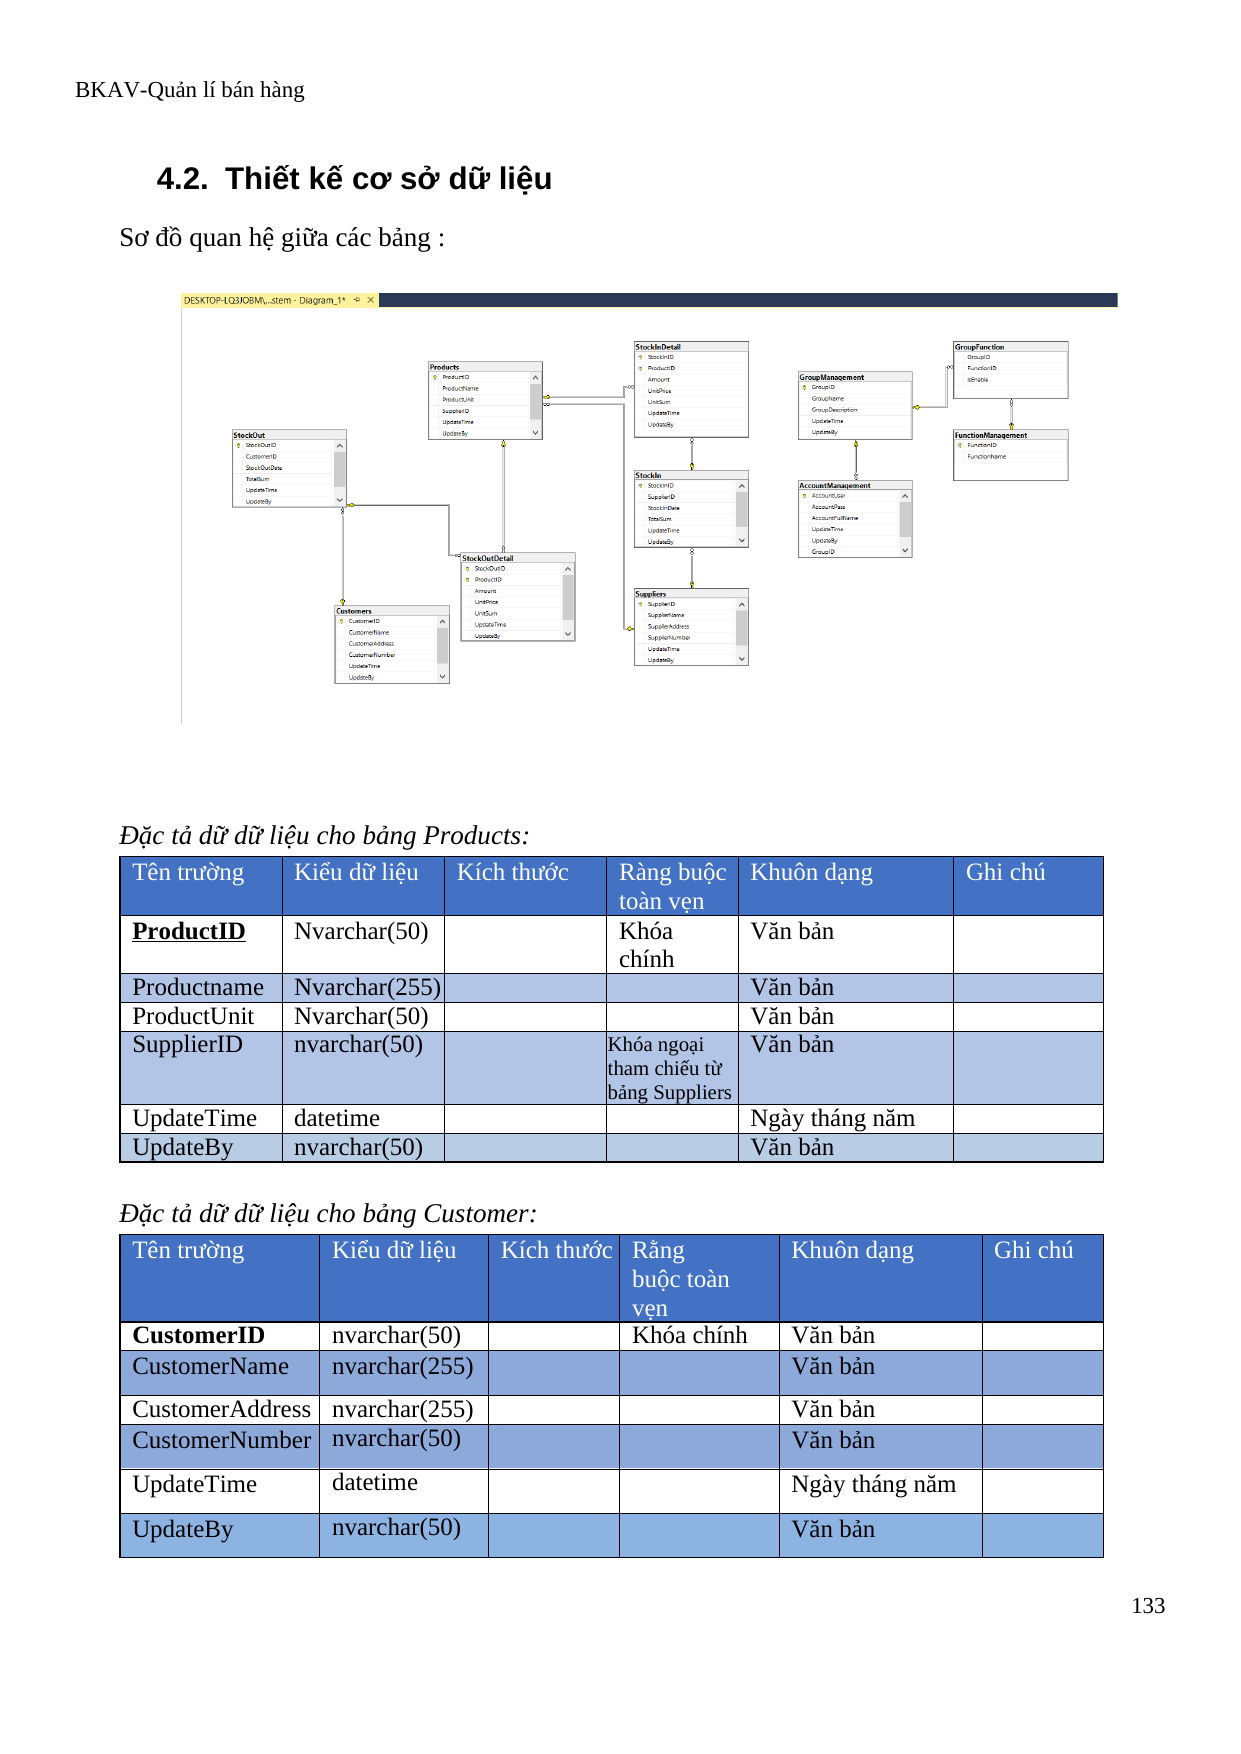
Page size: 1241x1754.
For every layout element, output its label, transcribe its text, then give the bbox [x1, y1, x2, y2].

table_header Kiểu dữ liệu [320, 1235, 488, 1321]
table_cell Văn bản [739, 1134, 953, 1161]
picture [181, 293, 1118, 724]
table_cell Nvarchar(50) [283, 1003, 444, 1031]
table_header Kiểu dữ liệu [283, 857, 444, 915]
table_header Khuôn dạng [780, 1235, 982, 1321]
table_cell [489, 1425, 619, 1468]
table_cell Văn bản [780, 1514, 982, 1557]
table_header Kích thước [489, 1235, 619, 1321]
table_cell [489, 1514, 619, 1557]
table_cell Văn bản [739, 916, 953, 973]
table_cell [620, 1351, 779, 1395]
table_cell [954, 974, 1103, 1002]
table_cell [620, 1514, 779, 1557]
table_header Tên trường [121, 857, 282, 915]
table_header Kích thước [445, 857, 606, 915]
table_cell [954, 1032, 1103, 1104]
table_cell [445, 1032, 606, 1104]
table_cell [489, 1323, 619, 1350]
table_header Ghi chú [954, 857, 1103, 915]
table_cell [983, 1351, 1103, 1395]
table_cell [445, 1003, 606, 1031]
table_cell [983, 1514, 1103, 1557]
table_cell Văn bản [780, 1351, 982, 1395]
table_cell [954, 1105, 1103, 1133]
table_cell [983, 1425, 1103, 1468]
table_cell Nvarchar(50) [283, 916, 444, 973]
table_cell ProductUnit [121, 1003, 282, 1031]
table_cell [489, 1396, 619, 1424]
table_header Khuôn dạng [739, 857, 953, 915]
table_cell [607, 1003, 738, 1031]
table_cell UpdateTime [121, 1105, 282, 1133]
table_cell CustomerAddress [121, 1396, 319, 1424]
text Sơ đồ quan hệ giữa các bảng : [119, 221, 1165, 252]
table_cell CustomerNumber [121, 1425, 319, 1468]
table_cell Ngày tháng năm [780, 1470, 982, 1513]
table_cell Khóa ngoại tham chiếu từ bảng Suppliers [607, 1032, 738, 1104]
table_cell nvarchar(50) [283, 1134, 444, 1161]
table_cell datetime [283, 1105, 444, 1133]
table_cell [620, 1396, 779, 1424]
table_cell Văn bản [739, 1032, 953, 1104]
text Đặc tả dữ dữ liệu cho bảng Customer: [119, 1197, 1165, 1228]
table_header Ghi chú [983, 1235, 1103, 1321]
table_cell [620, 1425, 779, 1468]
table_cell Khóa chính [607, 916, 738, 973]
table_cell CustomerID [121, 1323, 319, 1350]
table_header Tên trường [121, 1235, 319, 1321]
table_cell SupplierID [121, 1032, 282, 1104]
table_cell Ngày tháng năm [739, 1105, 953, 1133]
table_cell [983, 1396, 1103, 1424]
table_header Ràng buộc toàn vẹn [607, 857, 738, 915]
table_cell Productname [121, 974, 282, 1002]
table_cell [954, 1003, 1103, 1031]
table_cell [445, 916, 606, 973]
table_cell [445, 1134, 606, 1161]
table_cell [607, 1134, 738, 1161]
table_cell [983, 1470, 1103, 1513]
text Đặc tả dữ dữ liệu cho bảng Products: [119, 819, 1165, 850]
subtitle Thiết kế cơ sở dữ liệu [157, 160, 1165, 196]
table_cell Văn bản [780, 1425, 982, 1468]
table_cell Nvarchar(255) [283, 974, 444, 1002]
table_cell Văn bản [739, 974, 953, 1002]
table_cell nvarchar(255) [320, 1351, 488, 1395]
table_cell [445, 1105, 606, 1133]
table_cell ProductID [121, 916, 282, 973]
table_cell [607, 974, 738, 1002]
table_cell [445, 974, 606, 1002]
table_cell nvarchar(50) [283, 1032, 444, 1104]
table_cell UpdateBy [121, 1134, 282, 1161]
table_cell Văn bản [780, 1396, 982, 1424]
table_cell Văn bản [780, 1323, 982, 1350]
table_header Rằng buộc toàn vẹn [620, 1235, 779, 1321]
table_cell [954, 1134, 1103, 1161]
table_cell nvarchar(50) [320, 1514, 488, 1557]
table_cell nvarchar(255) [320, 1396, 488, 1424]
table_cell [954, 916, 1103, 973]
table_cell Văn bản [739, 1003, 953, 1031]
table_cell nvarchar(50) [320, 1323, 488, 1350]
table_cell [620, 1470, 779, 1513]
table_cell UpdateTime [121, 1470, 319, 1513]
table_cell Khóa chính [620, 1323, 779, 1350]
table_cell nvarchar(50) [320, 1425, 488, 1468]
table_cell [607, 1105, 738, 1133]
table_cell [983, 1323, 1103, 1350]
table_cell datetime [320, 1470, 488, 1513]
table_cell UpdateBy [121, 1514, 319, 1557]
table_cell CustomerName [121, 1351, 319, 1395]
table_cell [489, 1351, 619, 1395]
table_cell [489, 1470, 619, 1513]
